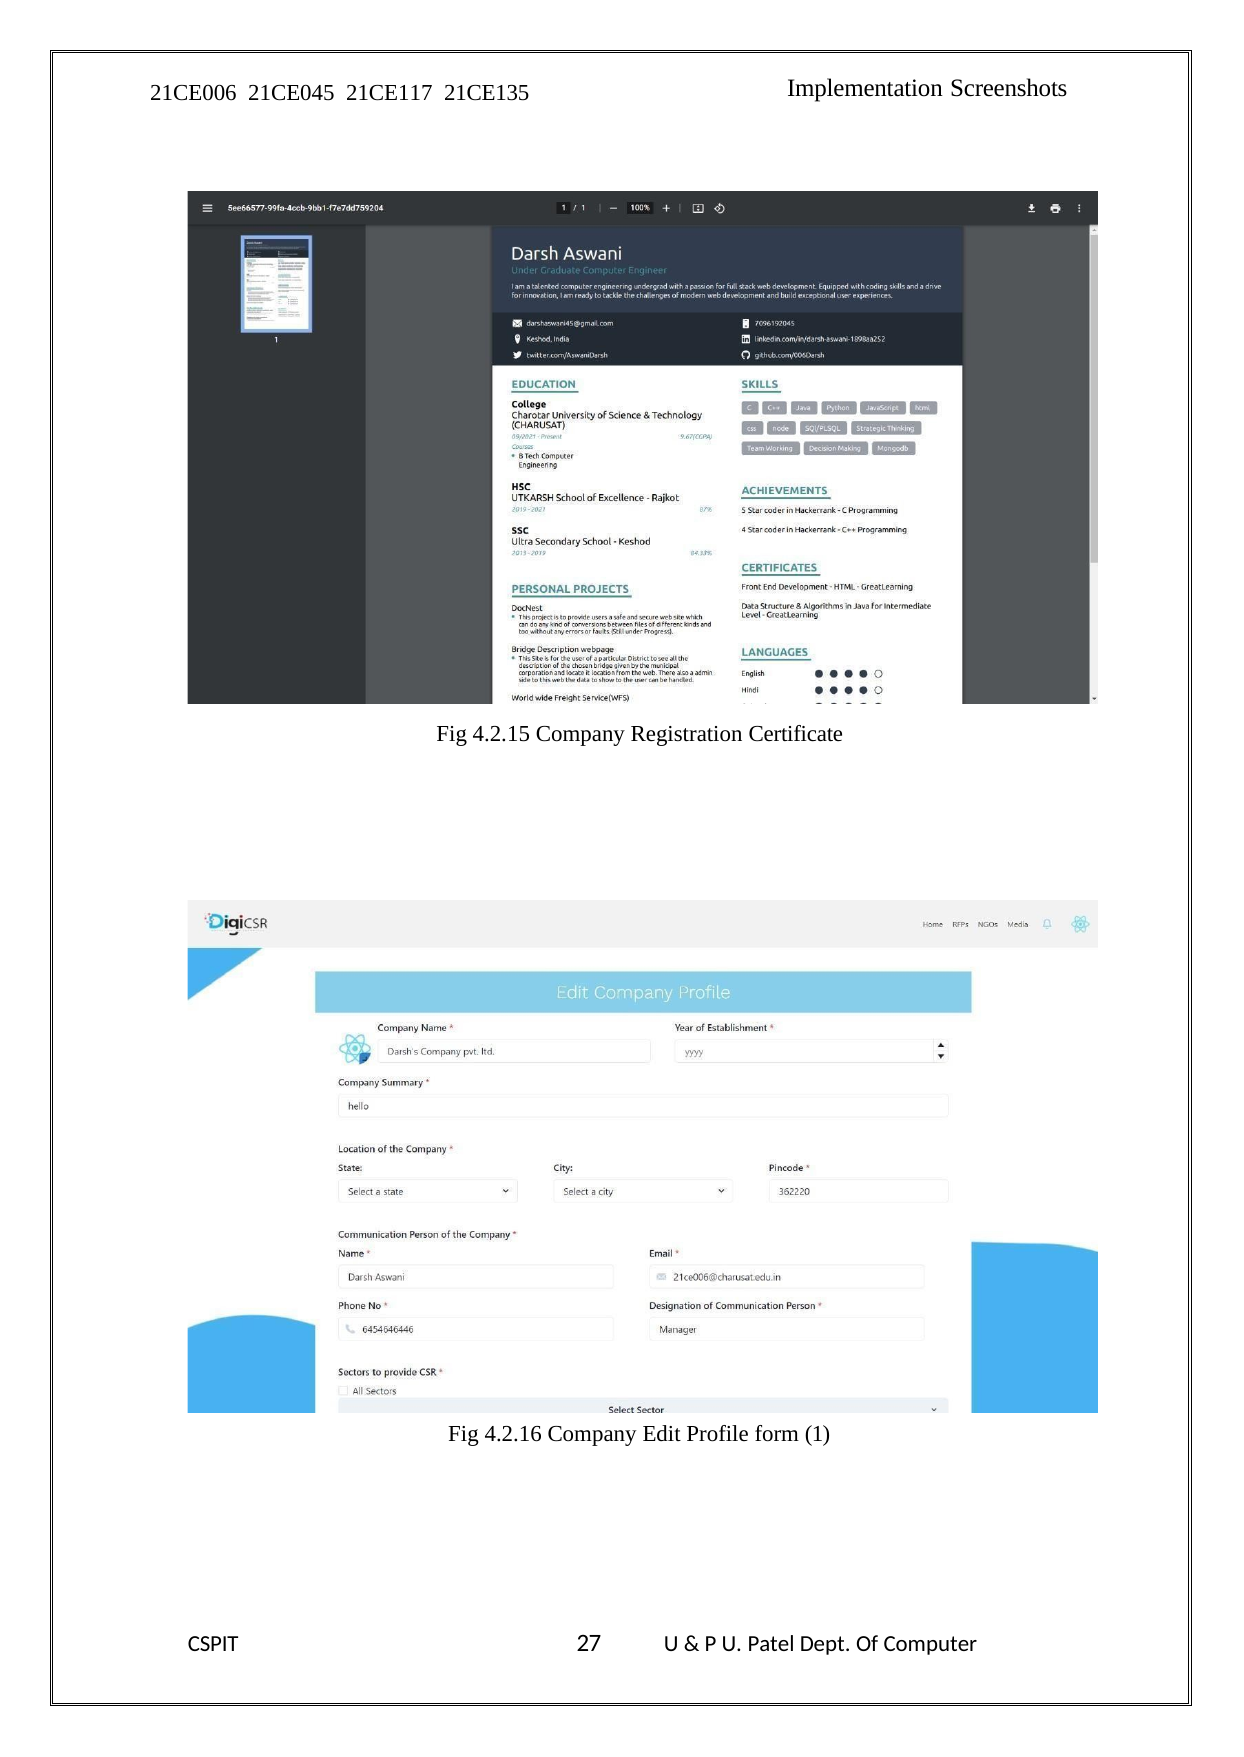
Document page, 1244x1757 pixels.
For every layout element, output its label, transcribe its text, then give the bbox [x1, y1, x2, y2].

text Fig 4.2.16 Company Edit Profile form (1) [165, 906, 1114, 1446]
text Fig 4.2.15 Company Registration Certificate [165, 720, 1114, 746]
picture [187, 191, 1098, 704]
picture [187, 900, 1098, 906]
